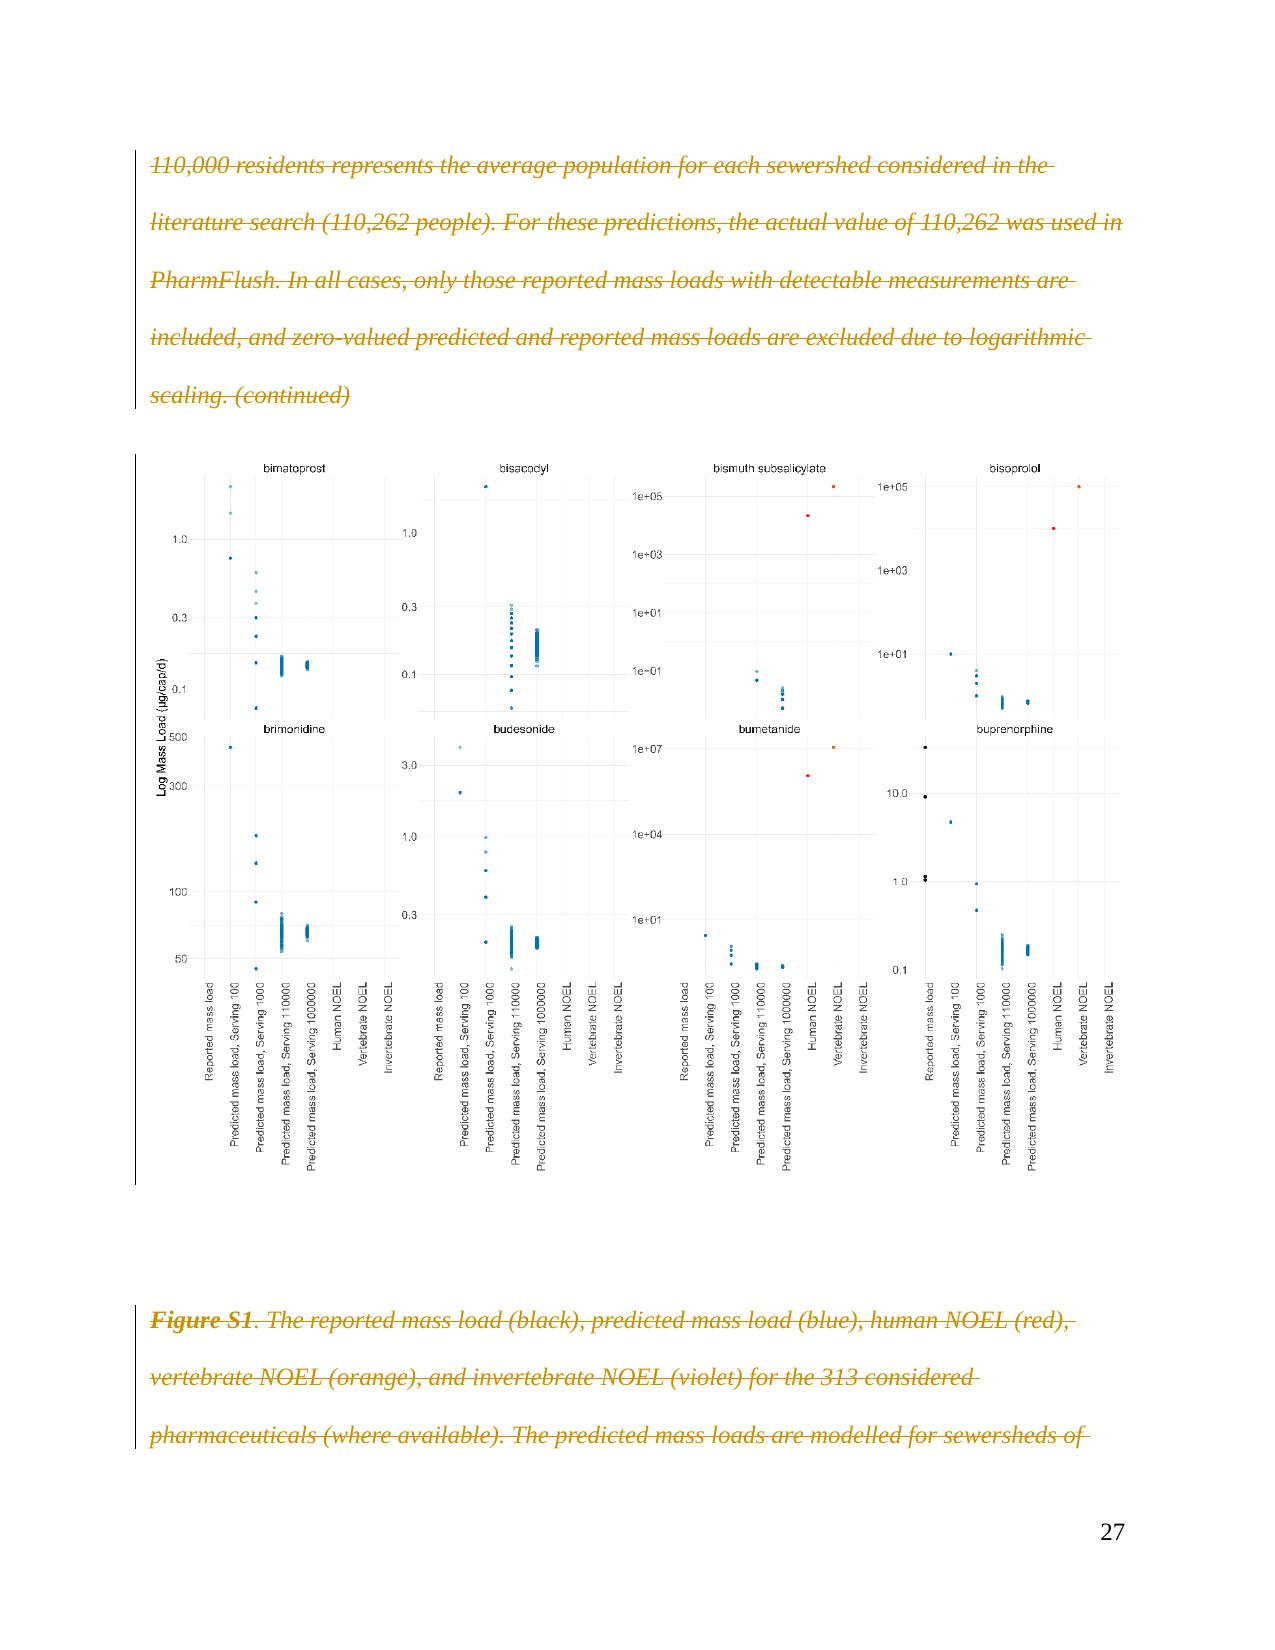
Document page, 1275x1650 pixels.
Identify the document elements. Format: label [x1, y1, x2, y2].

picture [150, 454, 1125, 1186]
